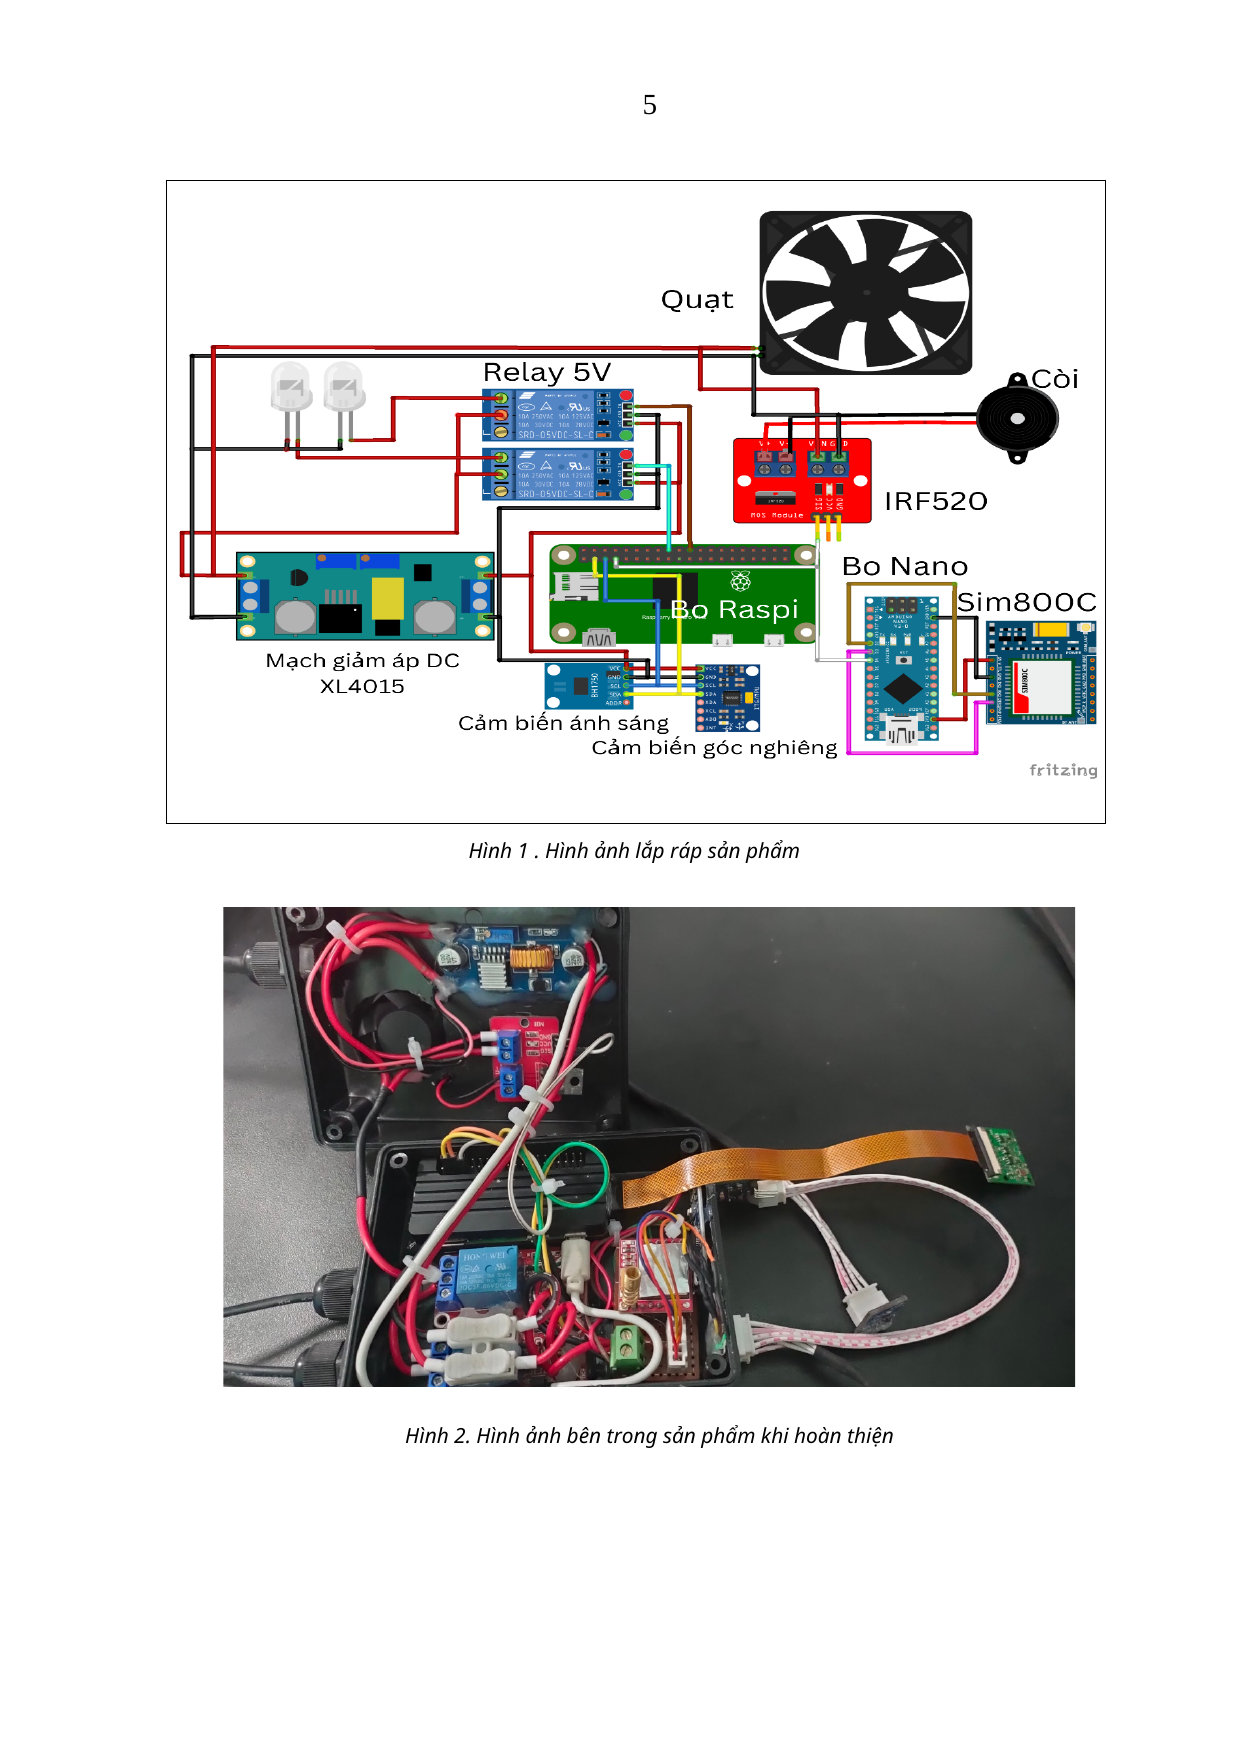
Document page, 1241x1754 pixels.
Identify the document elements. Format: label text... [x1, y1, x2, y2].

picture [990, 640, 994, 652]
picture [177, 193, 1097, 809]
picture [221, 907, 1075, 1385]
picture [1077, 623, 1094, 634]
picture [997, 699, 1001, 713]
picture [1006, 655, 1080, 719]
picture [1085, 645, 1097, 652]
picture [997, 667, 1001, 679]
picture [1000, 633, 1010, 644]
picture [990, 623, 994, 635]
picture [1033, 623, 1069, 636]
picture [1015, 633, 1025, 644]
text Hình 1 . Hình ảnh lắp ráp sản phẩm [177, 837, 1017, 865]
table_cell [167, 181, 1105, 823]
